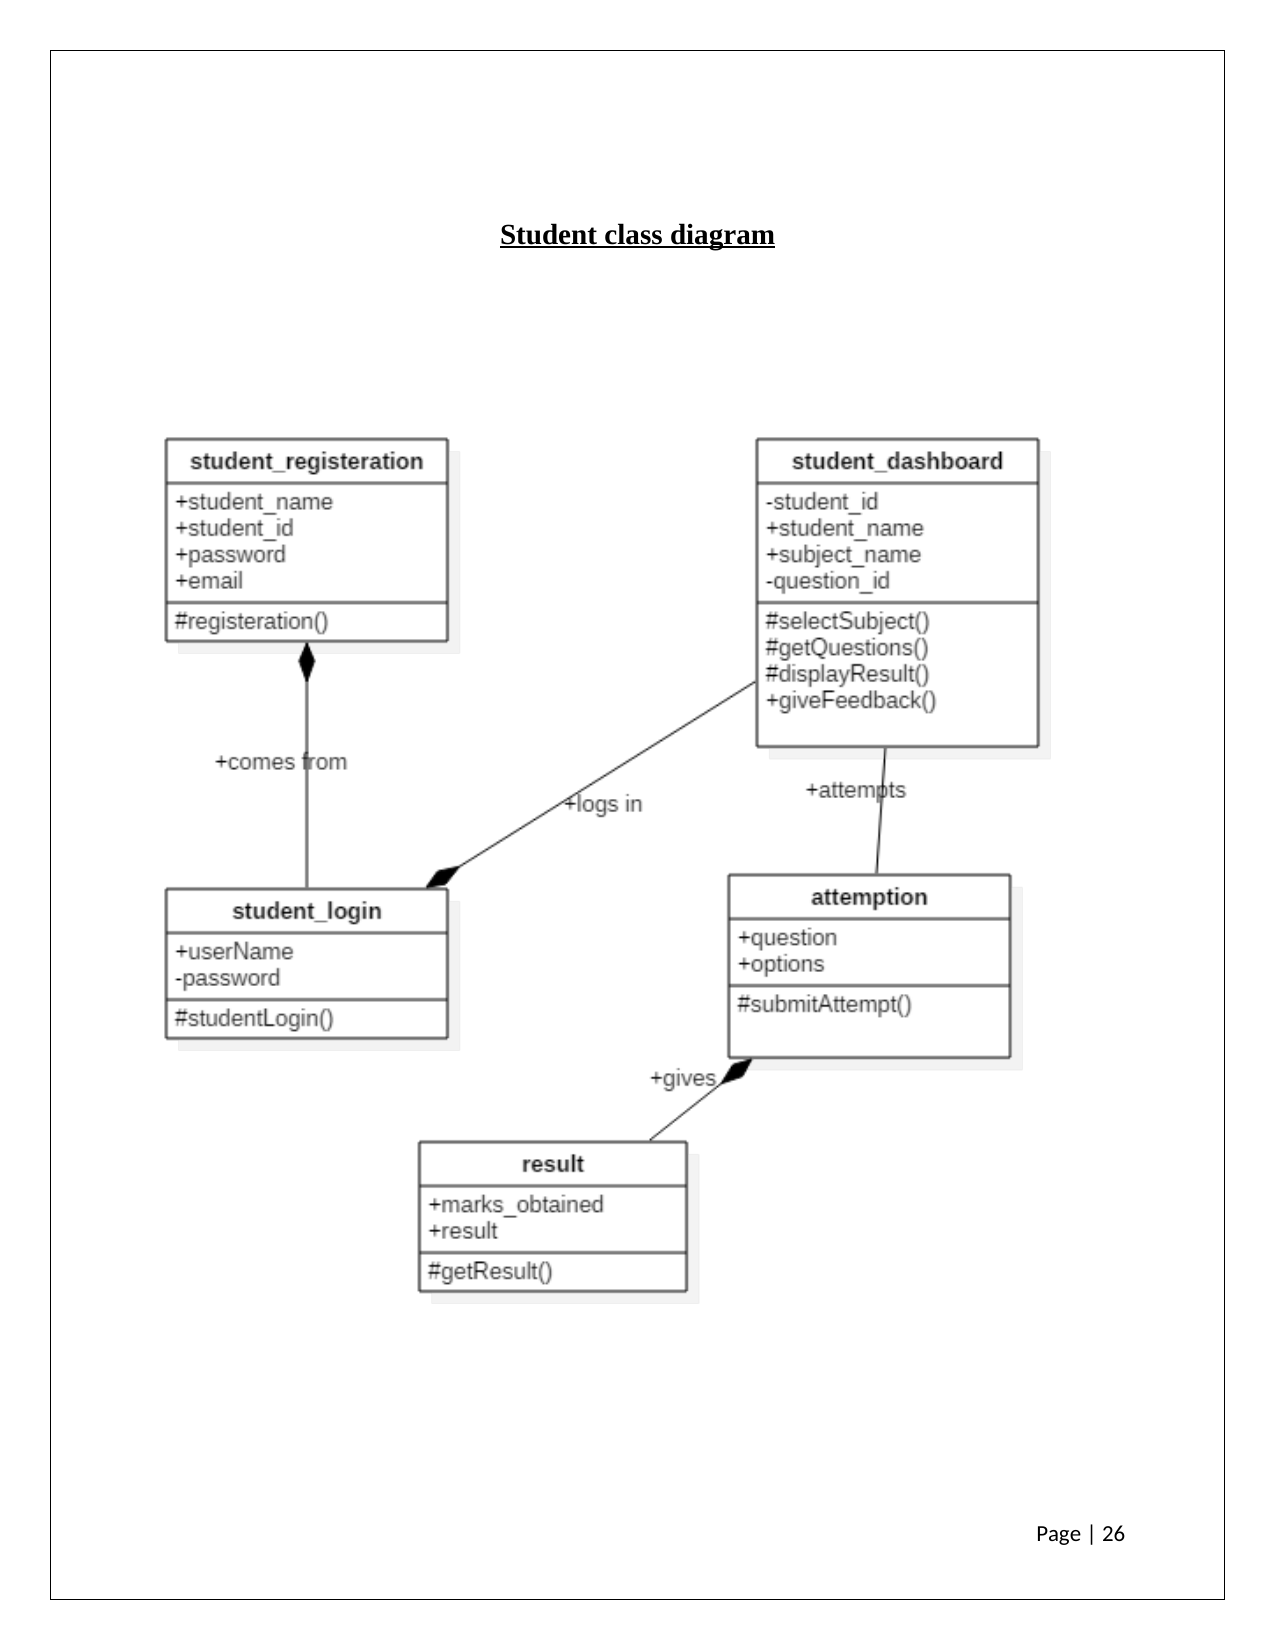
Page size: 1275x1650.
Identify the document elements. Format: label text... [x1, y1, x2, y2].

text Student class diagram [150, 217, 1125, 251]
picture [149, 423, 1108, 1362]
